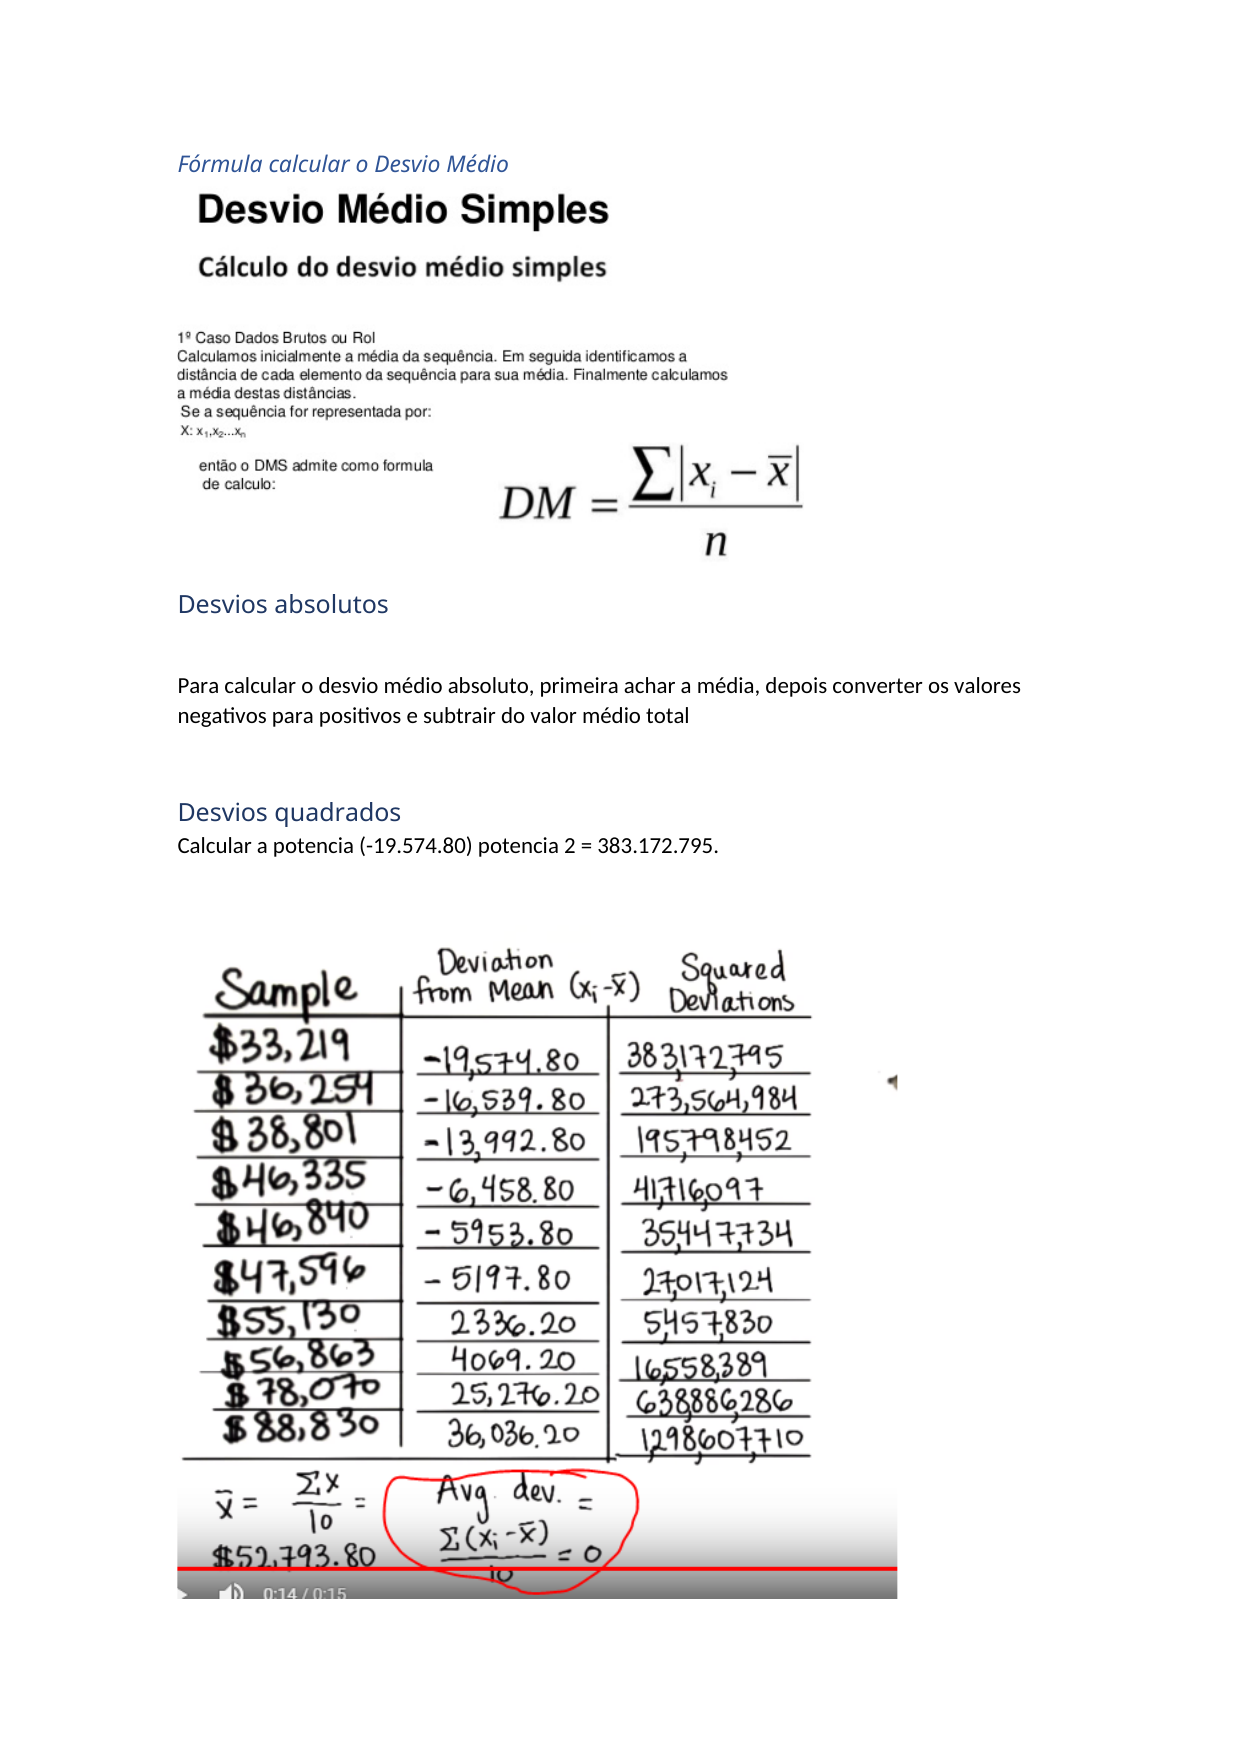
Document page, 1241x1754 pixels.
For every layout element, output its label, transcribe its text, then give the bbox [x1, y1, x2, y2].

picture [177, 181, 804, 569]
text Para calcular o desvio médio absoluto, primeira achar a média, depois converter os valores negativos para positivos e subtrair do valor médio total [177, 671, 1063, 729]
subtitle Fórmula calcular o Desvio Médio [177, 148, 1063, 179]
text Calcular a potencia (-19.574.80) potencia 2 = 383.172.795. [177, 832, 1063, 859]
picture [177, 925, 898, 1599]
subtitle Desvios absolutos [177, 587, 1063, 621]
subtitle Desvios quadrados [177, 795, 1063, 829]
